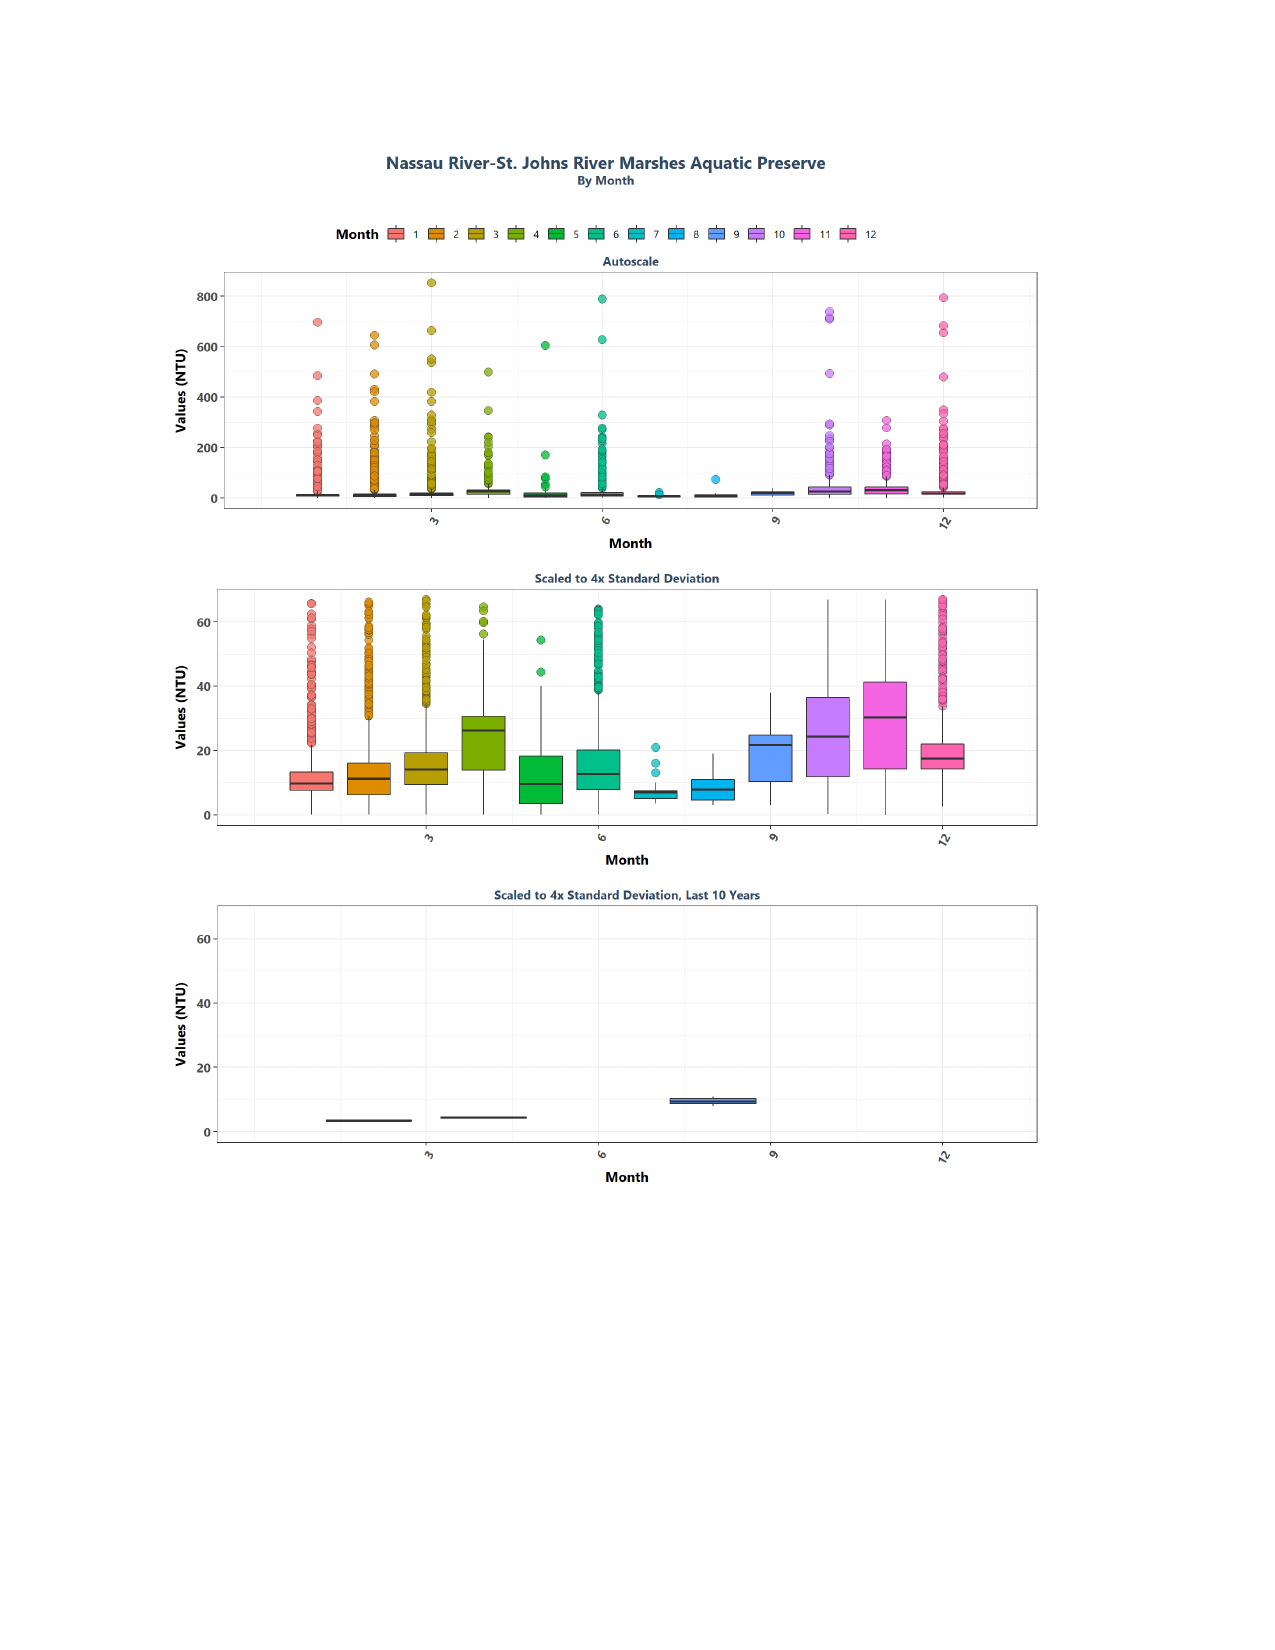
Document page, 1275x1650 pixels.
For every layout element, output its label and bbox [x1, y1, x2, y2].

picture [168, 150, 1044, 1200]
